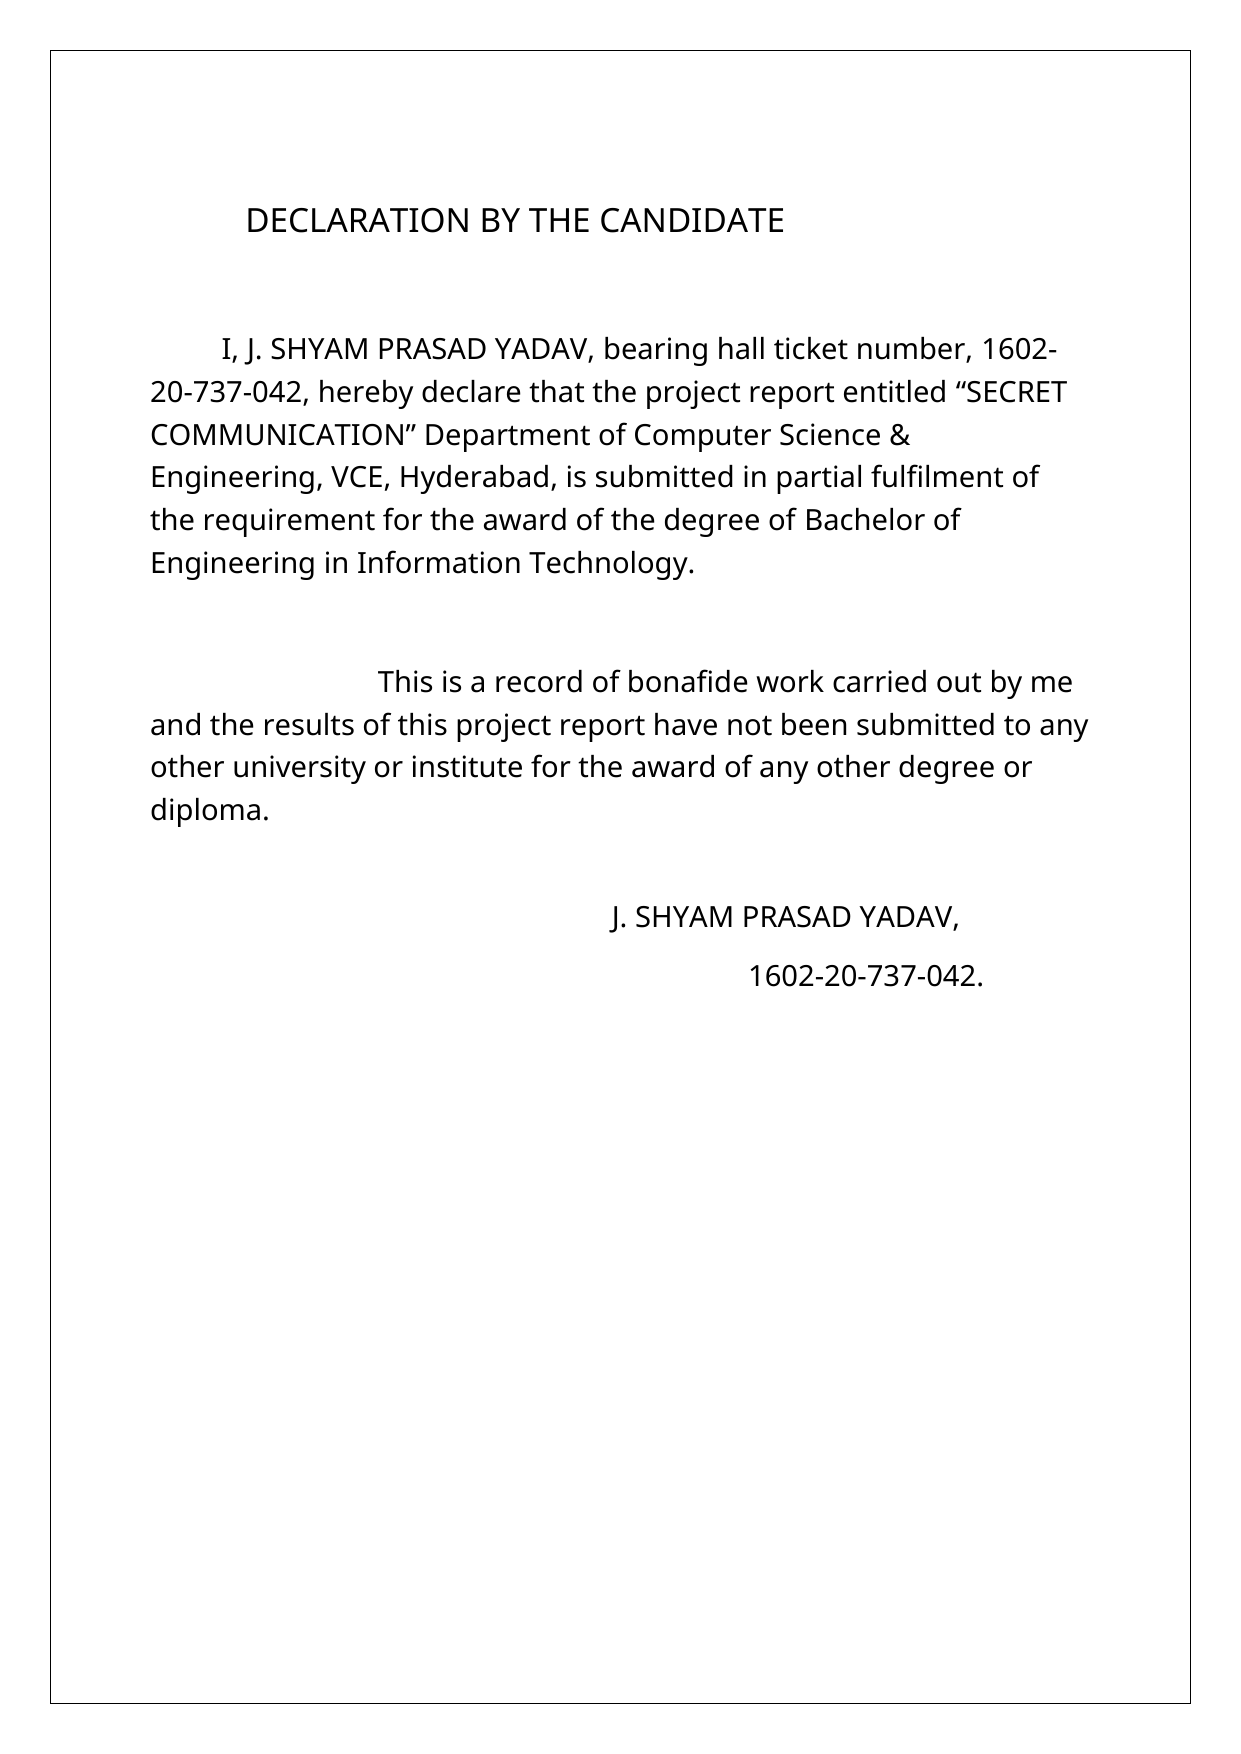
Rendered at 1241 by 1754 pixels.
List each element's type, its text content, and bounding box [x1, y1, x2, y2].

text J. SHYAM PRASAD YADAV, [150, 896, 1090, 936]
text DECLARATION BY THE CANDIDATE [150, 197, 1090, 242]
text This is a record of bonafide work carried out by me and the results of this project report have not been submitted to any other university or institute for the award of any other degree or diploma. [150, 661, 1090, 829]
text 1602-20-737-042. [150, 955, 1090, 995]
text I, J. SHYAM PRASAD YADAV, bearing hall ticket number, 1602-20-737-042, hereby declare that the project report entitled “SECRET COMMUNICATION” Department of Computer Science & Engineering, VCE, Hyderabad, is submitted in partial fulfilment of the requirement for the award of the degree of Bachelor of Engineering in Information Technology. [150, 328, 1090, 582]
